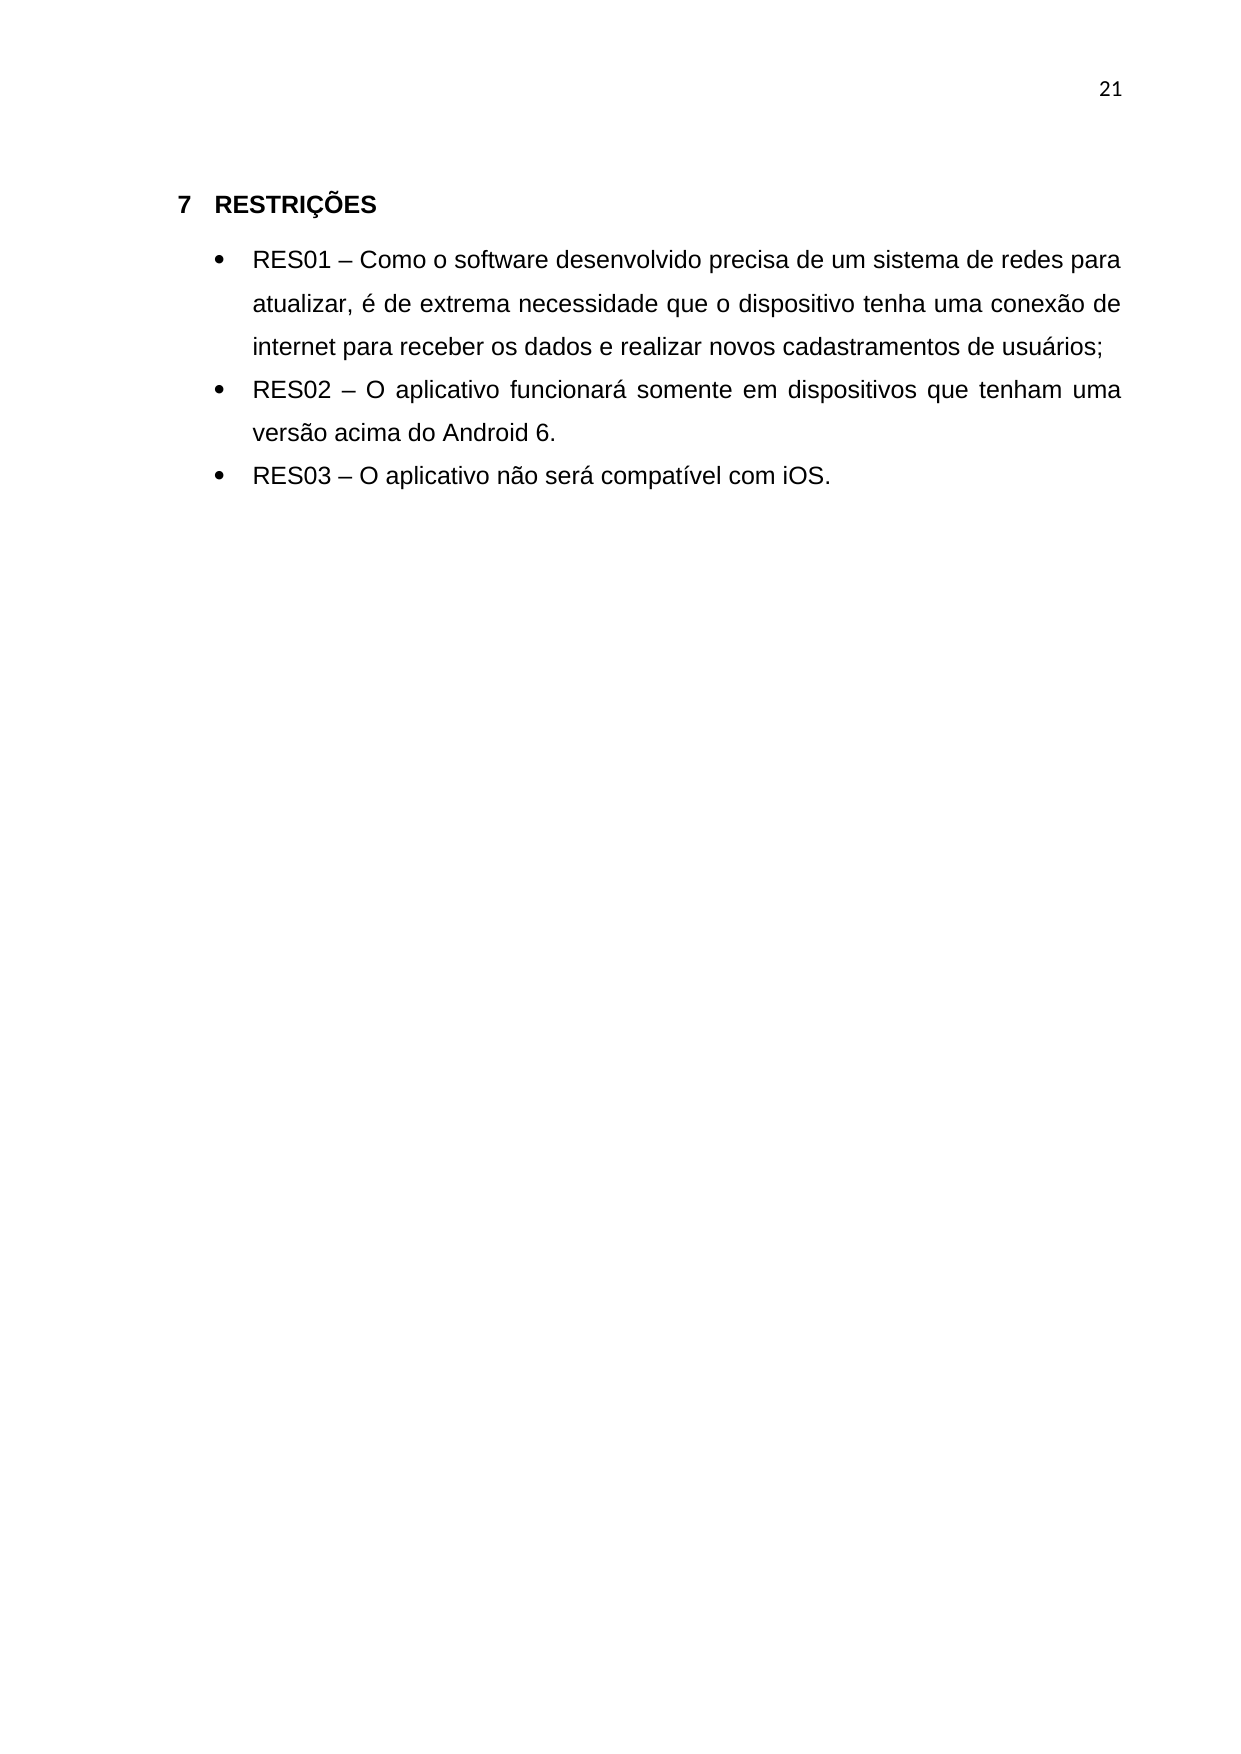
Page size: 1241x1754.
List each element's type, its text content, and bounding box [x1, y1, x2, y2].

list RES03 – O aplicativo não será compatível com iOS. [215, 461, 1122, 490]
subtitle RESTRIÇÕES [177, 190, 1122, 218]
list RES01 – Como o software desenvolvido precisa de um sistema de redes para atualizar, é de extrema necessidade que o dispositivo tenha uma conexão de internet para receber os dados e realizar novos cadastramentos de usuários; [215, 245, 1122, 360]
list RES02 – O aplicativo funcionará somente em dispositivos que tenham uma versão acima do Android 6. [215, 375, 1122, 447]
